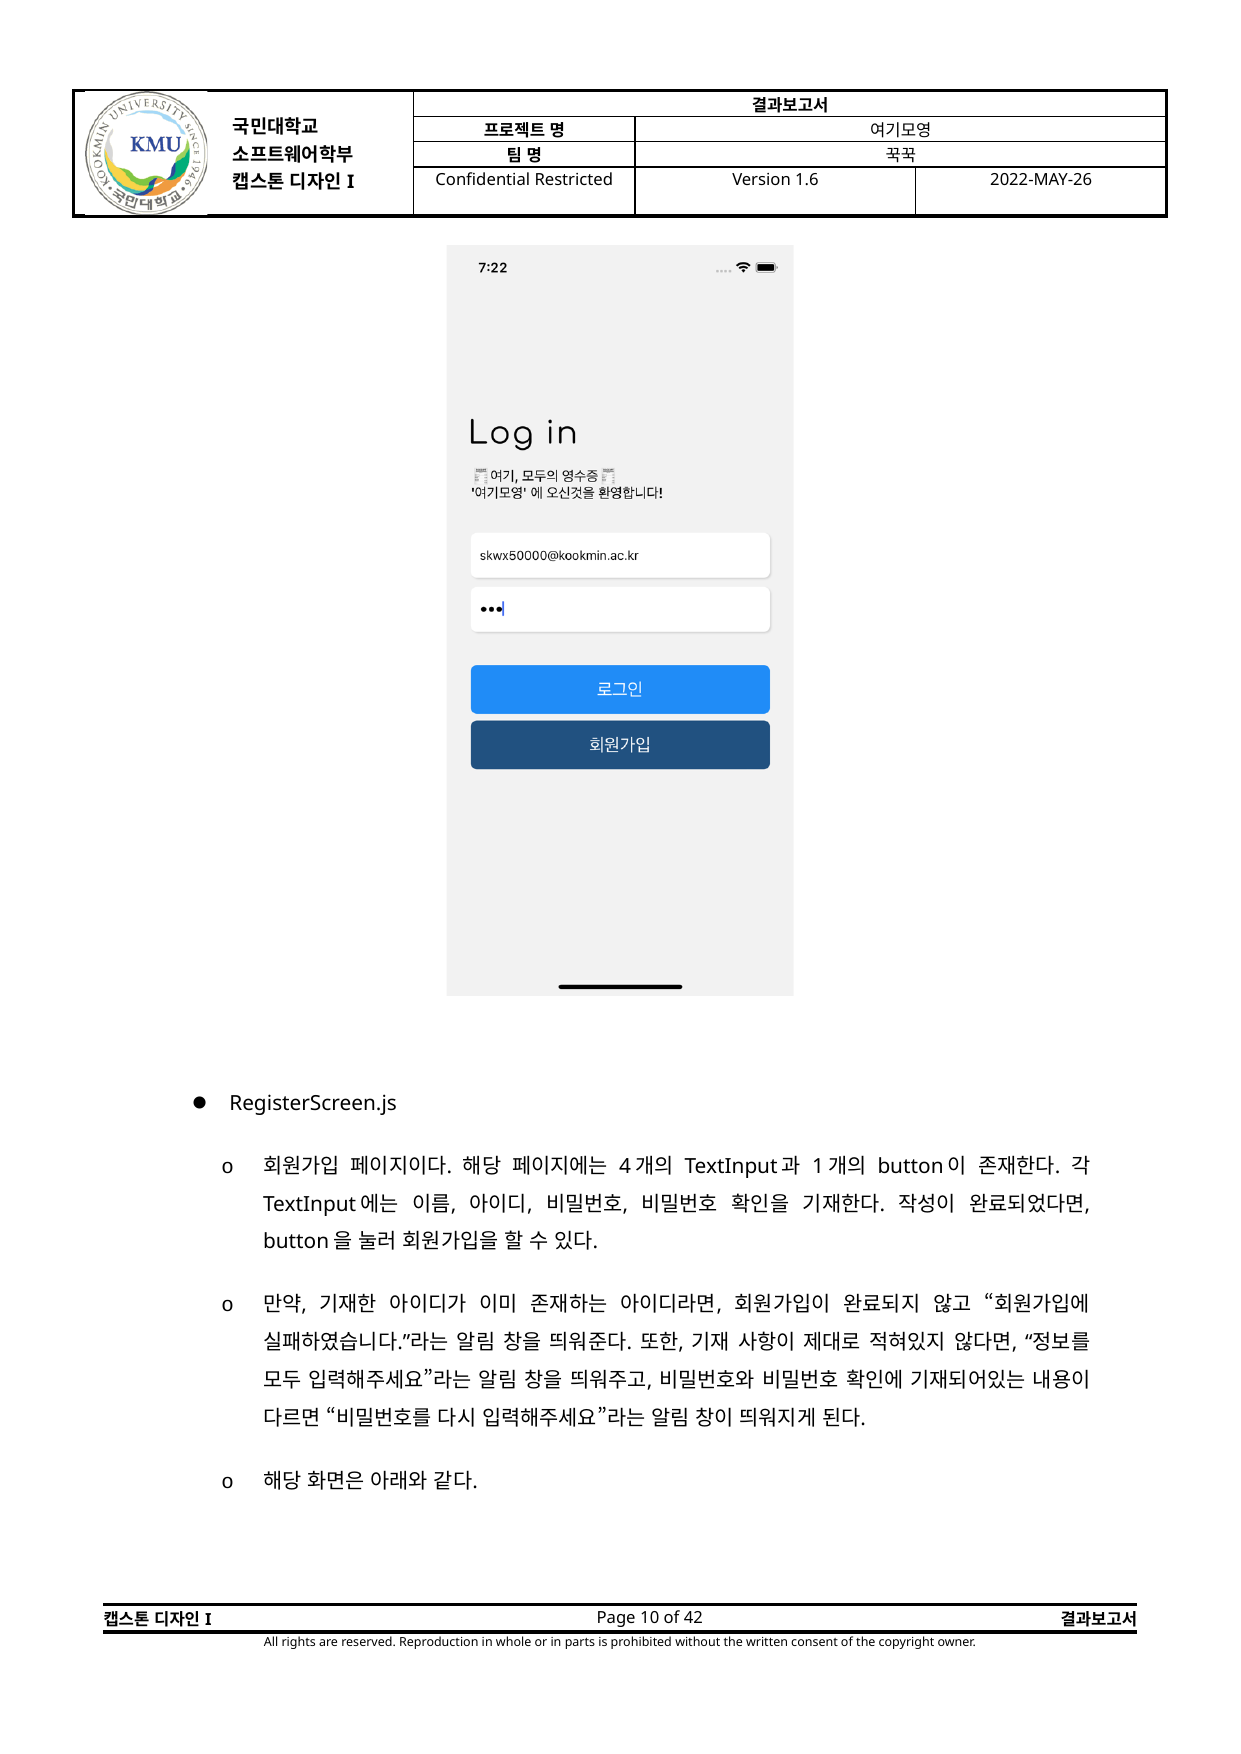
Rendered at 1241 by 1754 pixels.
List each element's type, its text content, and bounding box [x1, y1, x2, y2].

list 회원가입 페이지이다. 해당 페이지에는 4개의 TextInput과 1개의 button이 존재한다. 각 TextInput에는 이름, 아이디, 비밀번호, 비밀번호 확인을 기재한다. 작성이 완료되었다면, button을 눌러 회원가입을 할 수 있다. [221, 1149, 1090, 1255]
picture [446, 245, 794, 996]
list 해당 화면은 아래와 같다. [221, 1464, 1090, 1494]
list 만약, 기재한 아이디가 이미 존재하는 아이디라면, 회원가입이 완료되지 않고 “회원가입에 실패하였습니다.”라는 알림 창을 띄워준다. 또한, 기재 사항이 제대로 적혀있지 않다면, “정보를 모두 입력해주세요”라는 알림 창을 띄워주고, 비밀번호와 비밀번호 확인에 기재되어있는 내용이 다르면 “비밀번호를 다시 입력해주세요”라는 알림 창이 띄워지게 된다. [221, 1287, 1090, 1431]
picture [85, 91, 208, 215]
list RegisterScreen.js [192, 1088, 1090, 1117]
